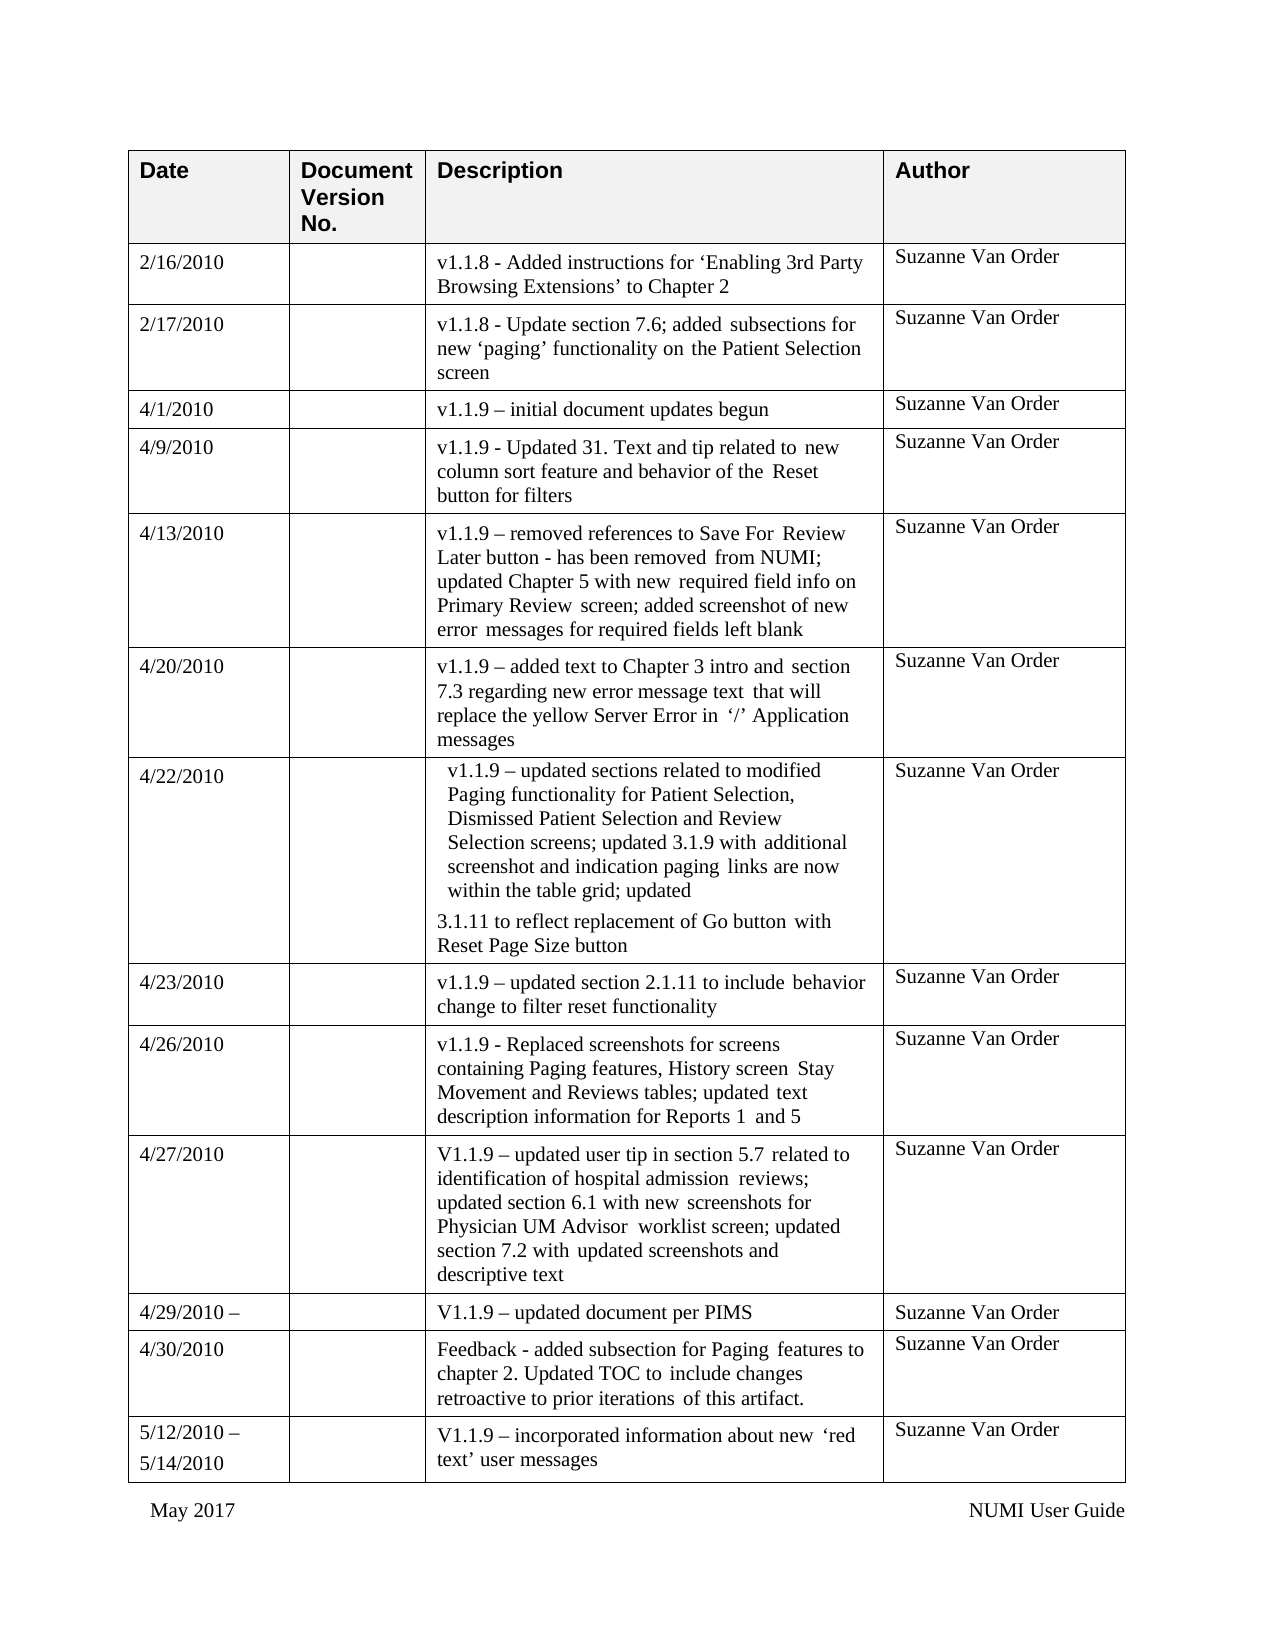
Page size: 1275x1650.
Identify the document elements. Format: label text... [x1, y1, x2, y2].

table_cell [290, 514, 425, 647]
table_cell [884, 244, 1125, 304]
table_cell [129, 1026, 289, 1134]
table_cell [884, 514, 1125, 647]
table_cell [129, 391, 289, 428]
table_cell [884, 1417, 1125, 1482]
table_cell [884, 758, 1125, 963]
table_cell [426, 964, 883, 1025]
table_header Description [426, 151, 883, 243]
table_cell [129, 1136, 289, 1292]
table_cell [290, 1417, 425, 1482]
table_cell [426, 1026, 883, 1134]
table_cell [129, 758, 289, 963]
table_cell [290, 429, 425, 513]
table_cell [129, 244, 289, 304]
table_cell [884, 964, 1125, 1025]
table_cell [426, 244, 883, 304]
table_header Author [884, 151, 1125, 243]
table_header Document Version No. [290, 151, 425, 243]
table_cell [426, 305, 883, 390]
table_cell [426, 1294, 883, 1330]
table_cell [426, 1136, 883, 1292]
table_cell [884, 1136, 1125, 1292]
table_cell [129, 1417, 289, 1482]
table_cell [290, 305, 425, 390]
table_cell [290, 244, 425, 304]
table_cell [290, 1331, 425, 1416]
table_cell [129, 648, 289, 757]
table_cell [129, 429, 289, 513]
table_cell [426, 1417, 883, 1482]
table_header Date [129, 151, 289, 243]
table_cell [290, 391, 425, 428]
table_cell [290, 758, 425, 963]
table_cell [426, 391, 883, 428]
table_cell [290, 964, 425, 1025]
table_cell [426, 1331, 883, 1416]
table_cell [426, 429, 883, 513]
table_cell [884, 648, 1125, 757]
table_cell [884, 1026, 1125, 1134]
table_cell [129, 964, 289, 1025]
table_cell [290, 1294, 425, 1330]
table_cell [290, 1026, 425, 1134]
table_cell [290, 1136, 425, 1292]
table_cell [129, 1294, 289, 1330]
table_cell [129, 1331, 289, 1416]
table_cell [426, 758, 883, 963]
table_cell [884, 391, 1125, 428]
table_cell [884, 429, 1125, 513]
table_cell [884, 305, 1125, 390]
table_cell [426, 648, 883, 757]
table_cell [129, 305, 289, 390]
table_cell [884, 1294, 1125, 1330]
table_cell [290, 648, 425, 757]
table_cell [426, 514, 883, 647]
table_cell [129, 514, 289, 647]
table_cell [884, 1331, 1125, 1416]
